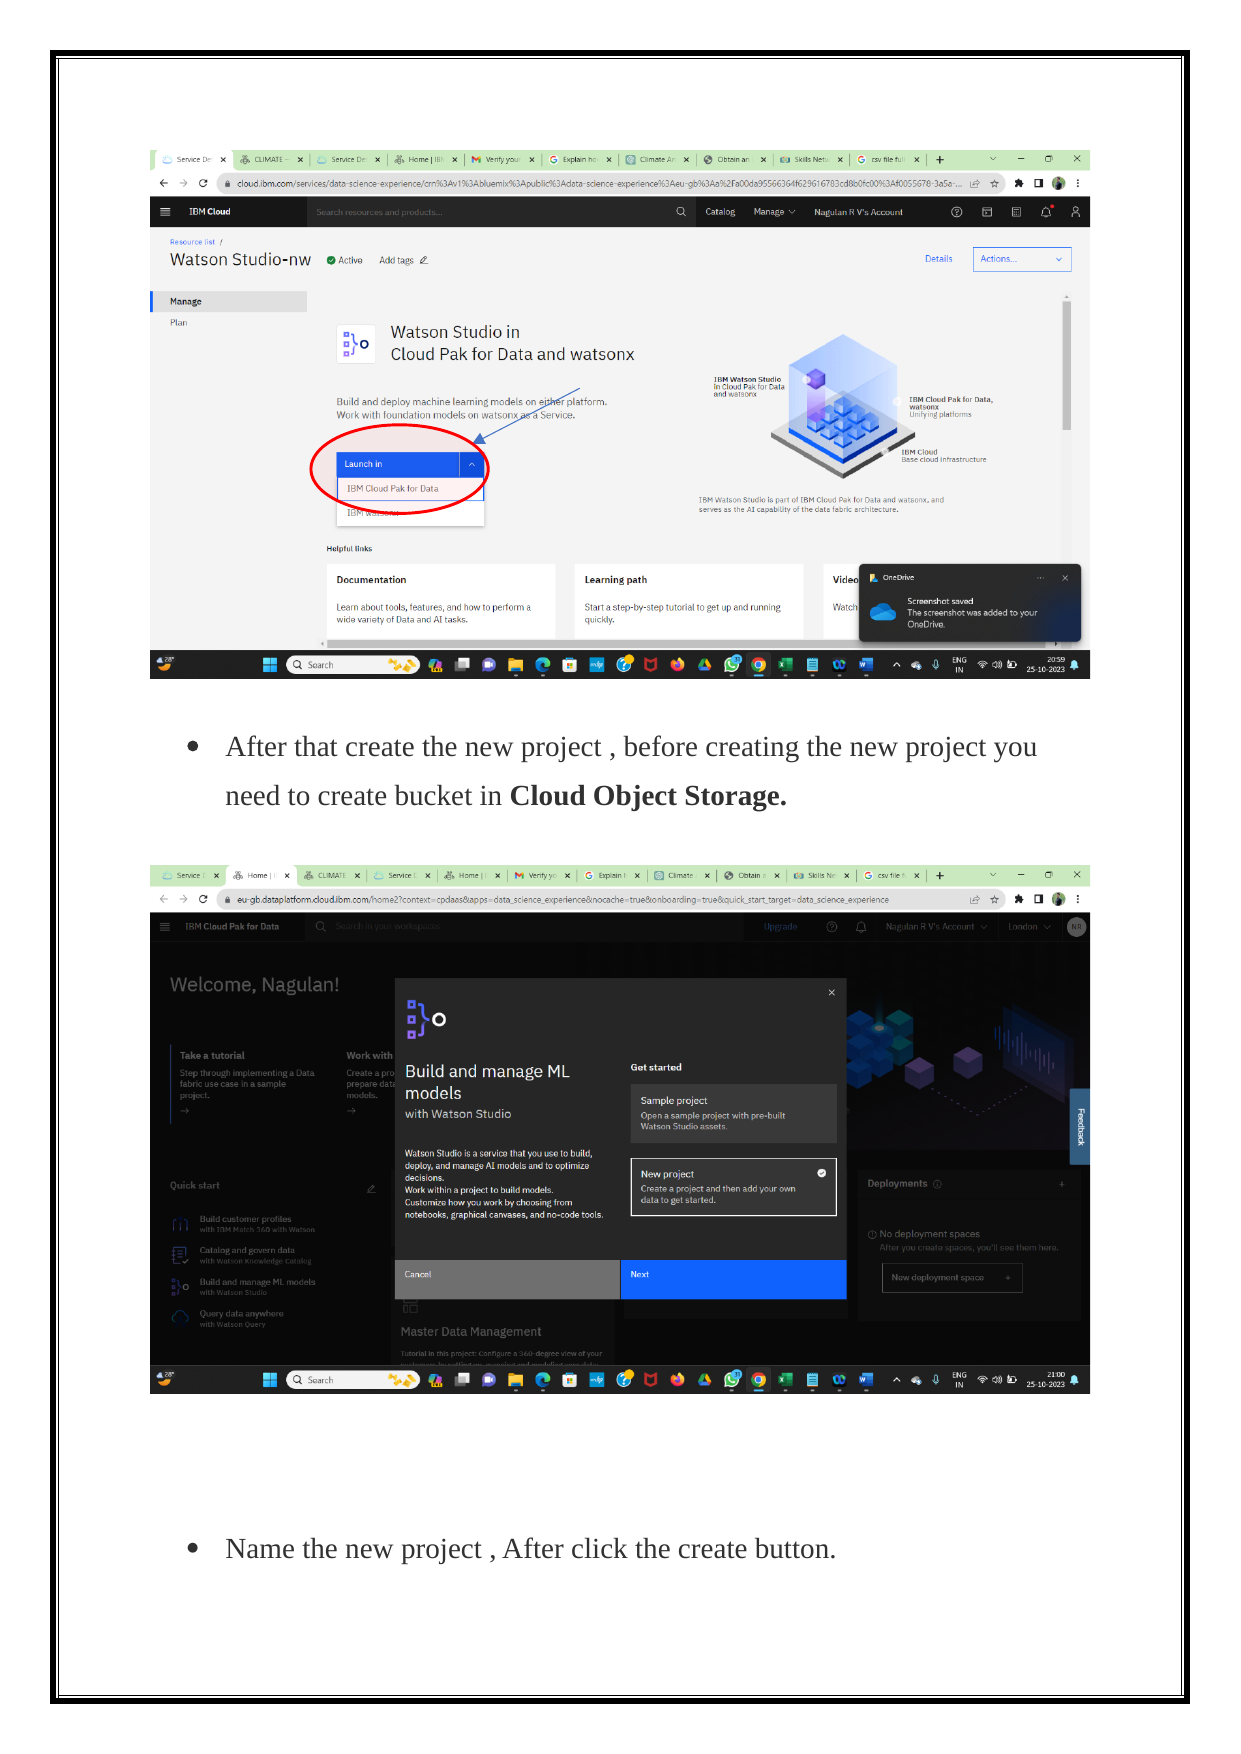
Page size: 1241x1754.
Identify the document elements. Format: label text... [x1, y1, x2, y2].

list Name the new project , After click the create button. [188, 1531, 1080, 1565]
picture [150, 150, 1091, 679]
list After that create the new project , before creating the new project you need to create bucket in Cloud Object Storage. [188, 729, 1080, 812]
picture [150, 865, 1091, 1394]
